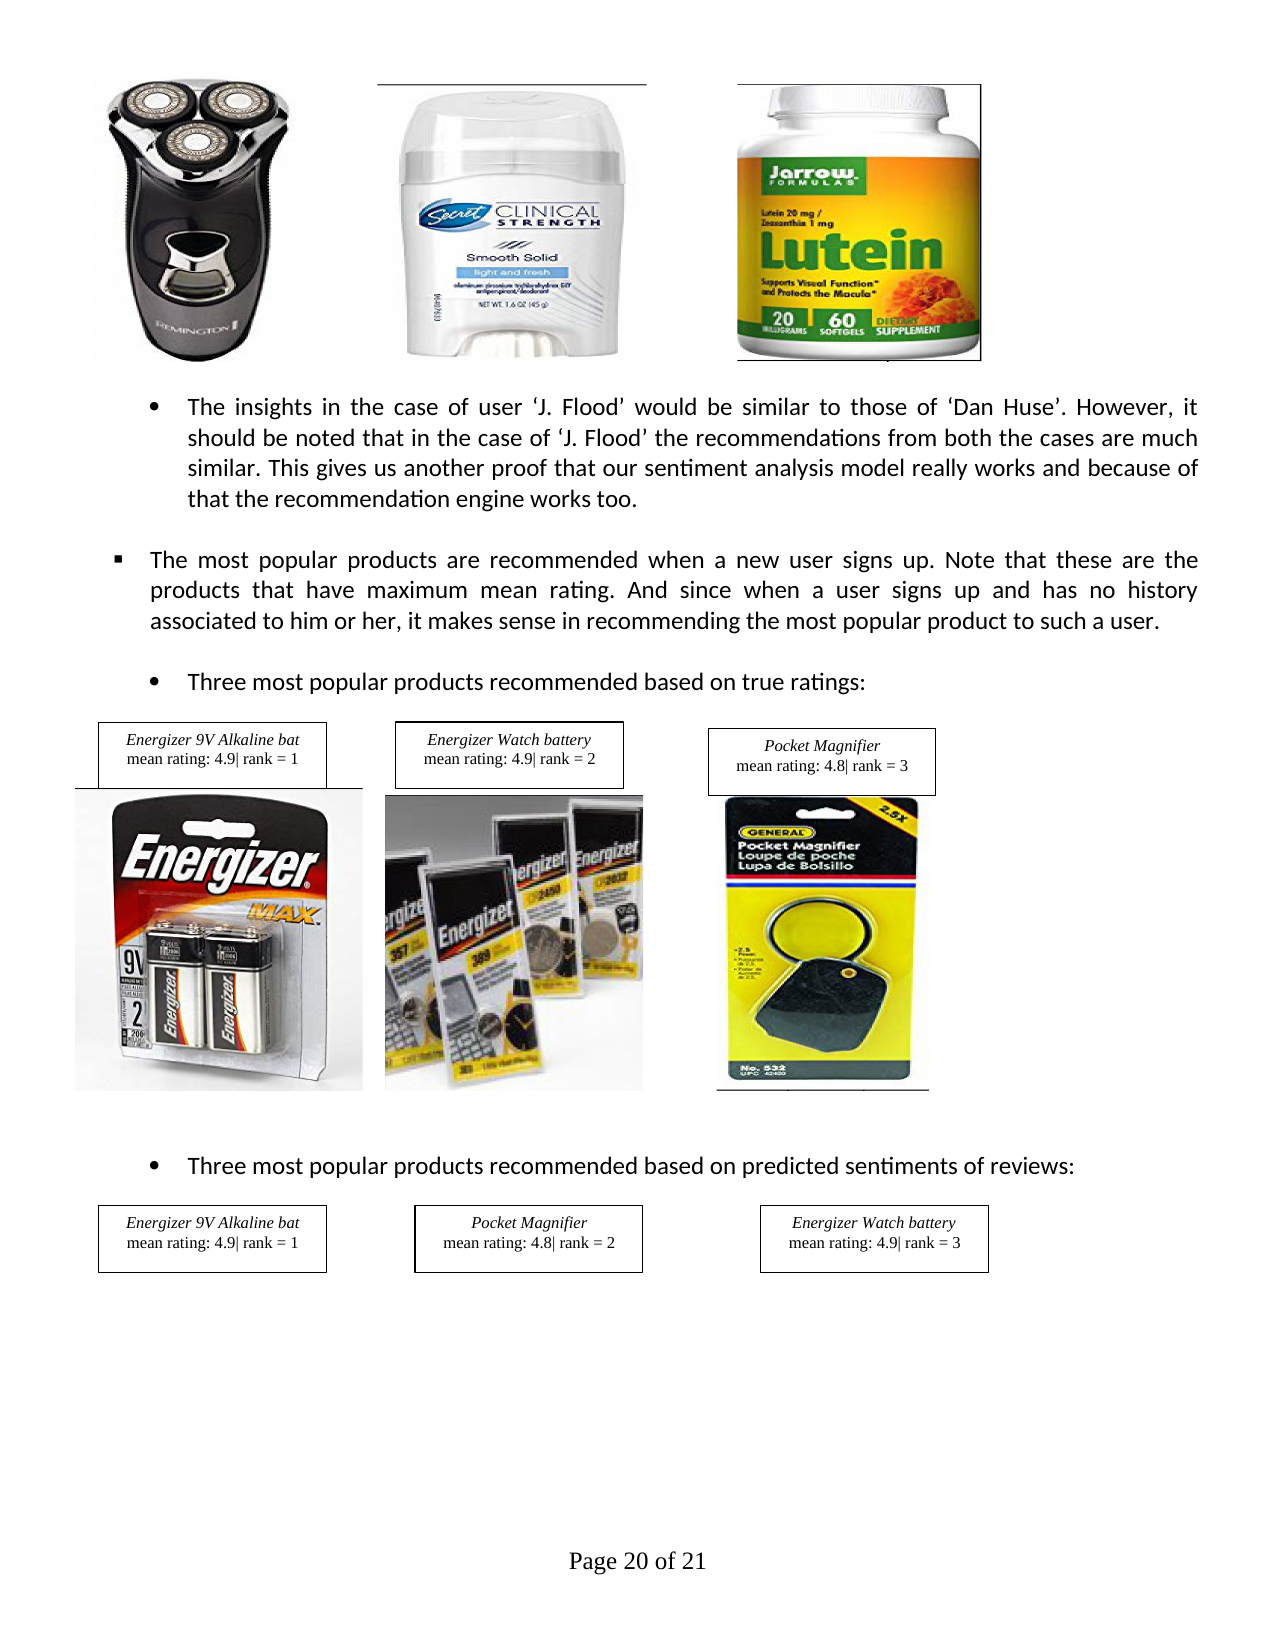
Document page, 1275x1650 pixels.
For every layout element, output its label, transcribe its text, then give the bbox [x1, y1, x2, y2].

picture [92, 75, 327, 362]
list Three most popular products recommended based on predicted sentiments of reviews: [150, 1150, 1200, 1180]
picture [75, 788, 363, 1091]
picture [377, 83, 647, 362]
list Three most popular products recommended based on true ratings: [150, 666, 1200, 697]
picture [385, 795, 644, 1091]
picture [716, 796, 929, 1091]
list The insights in the case of user ‘J. Flood’ would be similar to those of ‘Dan Huse’. However, it should be noted that in the case of ‘J. Flood’ the recommendations from both the cases are much similar. This gives us another proof that our sentiment analysis model really works and because of that the recommendation engine works too. [150, 392, 1200, 514]
picture [737, 84, 982, 362]
list The most popular products are recommended when a new user signs up. Note that these are the products that have maximum mean rating. And since when a user signs up and has no history associated to him or her, it makes sense in recommending the most popular product to such a user. [112, 544, 1200, 636]
